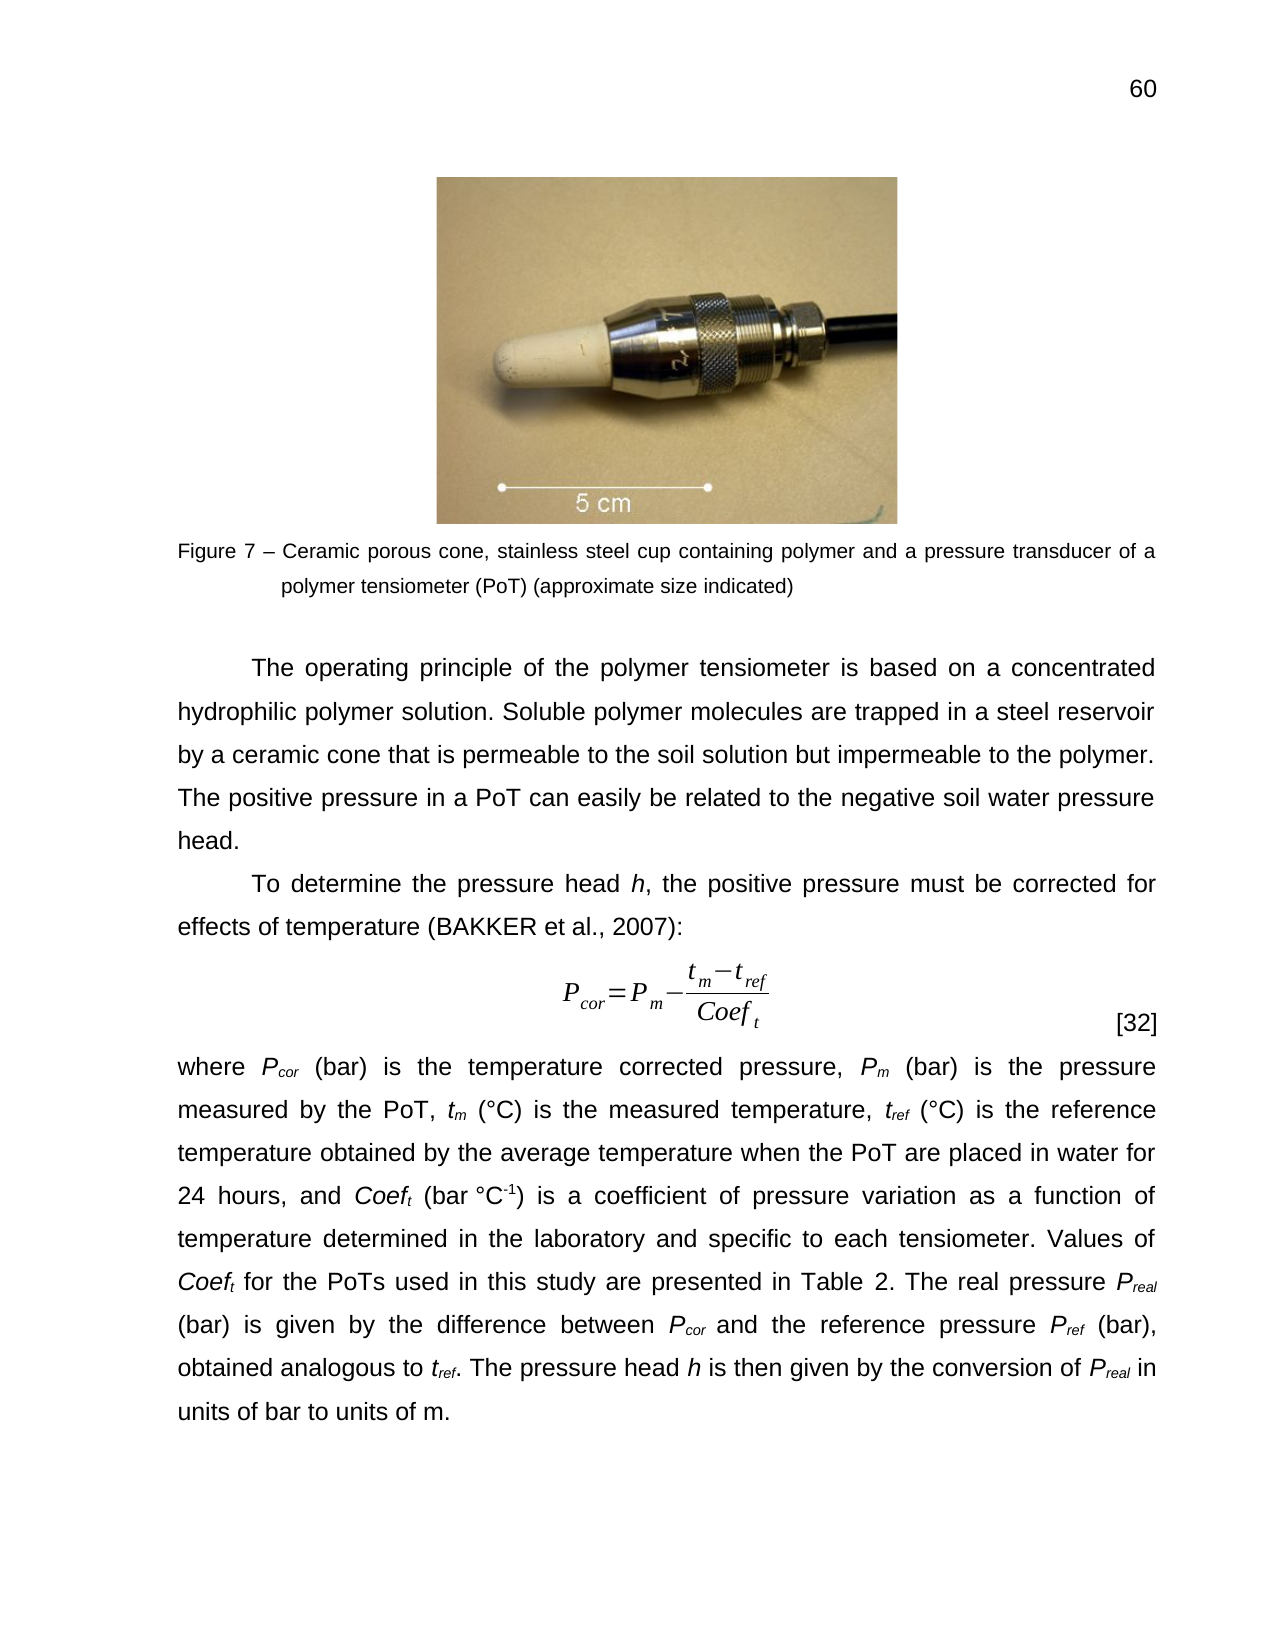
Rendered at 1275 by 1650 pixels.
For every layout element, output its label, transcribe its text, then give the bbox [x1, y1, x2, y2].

text The operating principle of the polymer tensiometer is based on a concentrated hydrophilic polymer solution. Soluble polymer molecules are trapped in a steel reservoir by a ceramic cone that is permeable to the soil solution but impermeable to the polymer. The positive pressure in a PoT can easily be related to the negative soil water pressure head. [177, 653, 1157, 855]
picture [436, 177, 898, 524]
text To determine the pressure head h, the positive pressure must be corrected for effects of temperature (BAKKER et al., 2007): [177, 869, 1157, 941]
